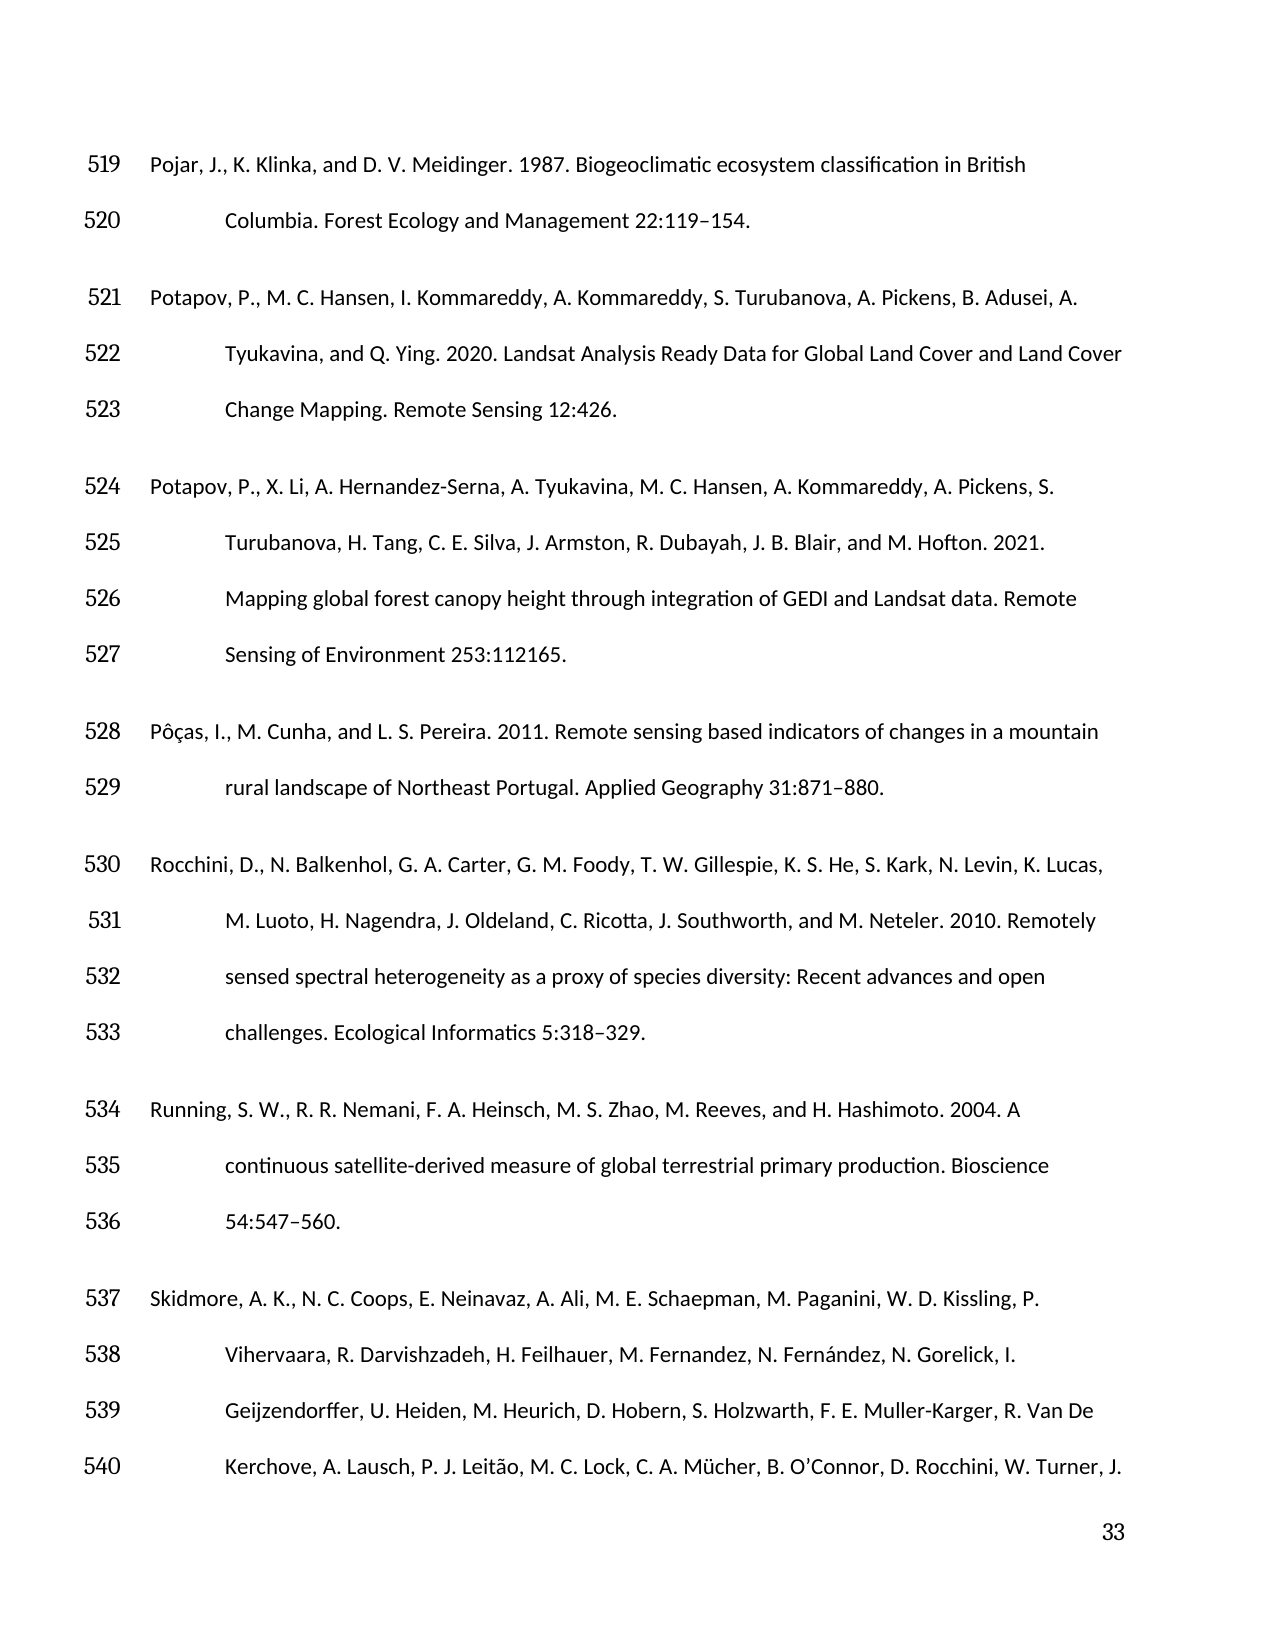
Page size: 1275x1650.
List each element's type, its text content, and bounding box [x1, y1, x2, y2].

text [150, 1284, 1125, 1480]
text Pôças, I., M. Cunha, and L. S. Pereira. 2011. Remote sensing based indicators of changes in a mountain rural landscape of Northeast Portugal. Applied Geography 31:871–880. [150, 717, 1125, 801]
text Pojar, J., K. Klinka, and D. V. Meidinger. 1987. Biogeoclimatic ecosystem classification in British Columbia. Forest Ecology and Management 22:119–154. [150, 150, 1125, 234]
text Potapov, P., M. C. Hansen, I. Kommareddy, A. Kommareddy, S. Turubanova, A. Pickens, B. Adusei, A. Tyukavina, and Q. Ying. 2020. Landsat Analysis Ready Data for Global Land Cover and Land Cover Change Mapping. Remote Sensing 12:426. [150, 283, 1125, 423]
text Potapov, P., X. Li, A. Hernandez-Serna, A. Tyukavina, M. C. Hansen, A. Kommareddy, A. Pickens, S. Turubanova, H. Tang, C. E. Silva, J. Armston, R. Dubayah, J. B. Blair, and M. Hofton. 2021. Mapping global forest canopy height through integration of GEDI and Landsat data. Remote Sensing of Environment 253:112165. [150, 472, 1125, 668]
text Running, S. W., R. R. Nemani, F. A. Heinsch, M. S. Zhao, M. Reeves, and H. Hashimoto. 2004. A continuous satellite-derived measure of global terrestrial primary production. Bioscience 54:547–560. [150, 1095, 1125, 1235]
text Rocchini, D., N. Balkenhol, G. A. Carter, G. M. Foody, T. W. Gillespie, K. S. He, S. Kark, N. Levin, K. Lucas, M. Luoto, H. Nagendra, J. Oldeland, C. Ricotta, J. Southworth, and M. Neteler. 2010. Remotely sensed spectral heterogeneity as a proxy of species diversity: Recent advances and open challenges. Ecological Informatics 5:318–329. [150, 850, 1125, 1046]
